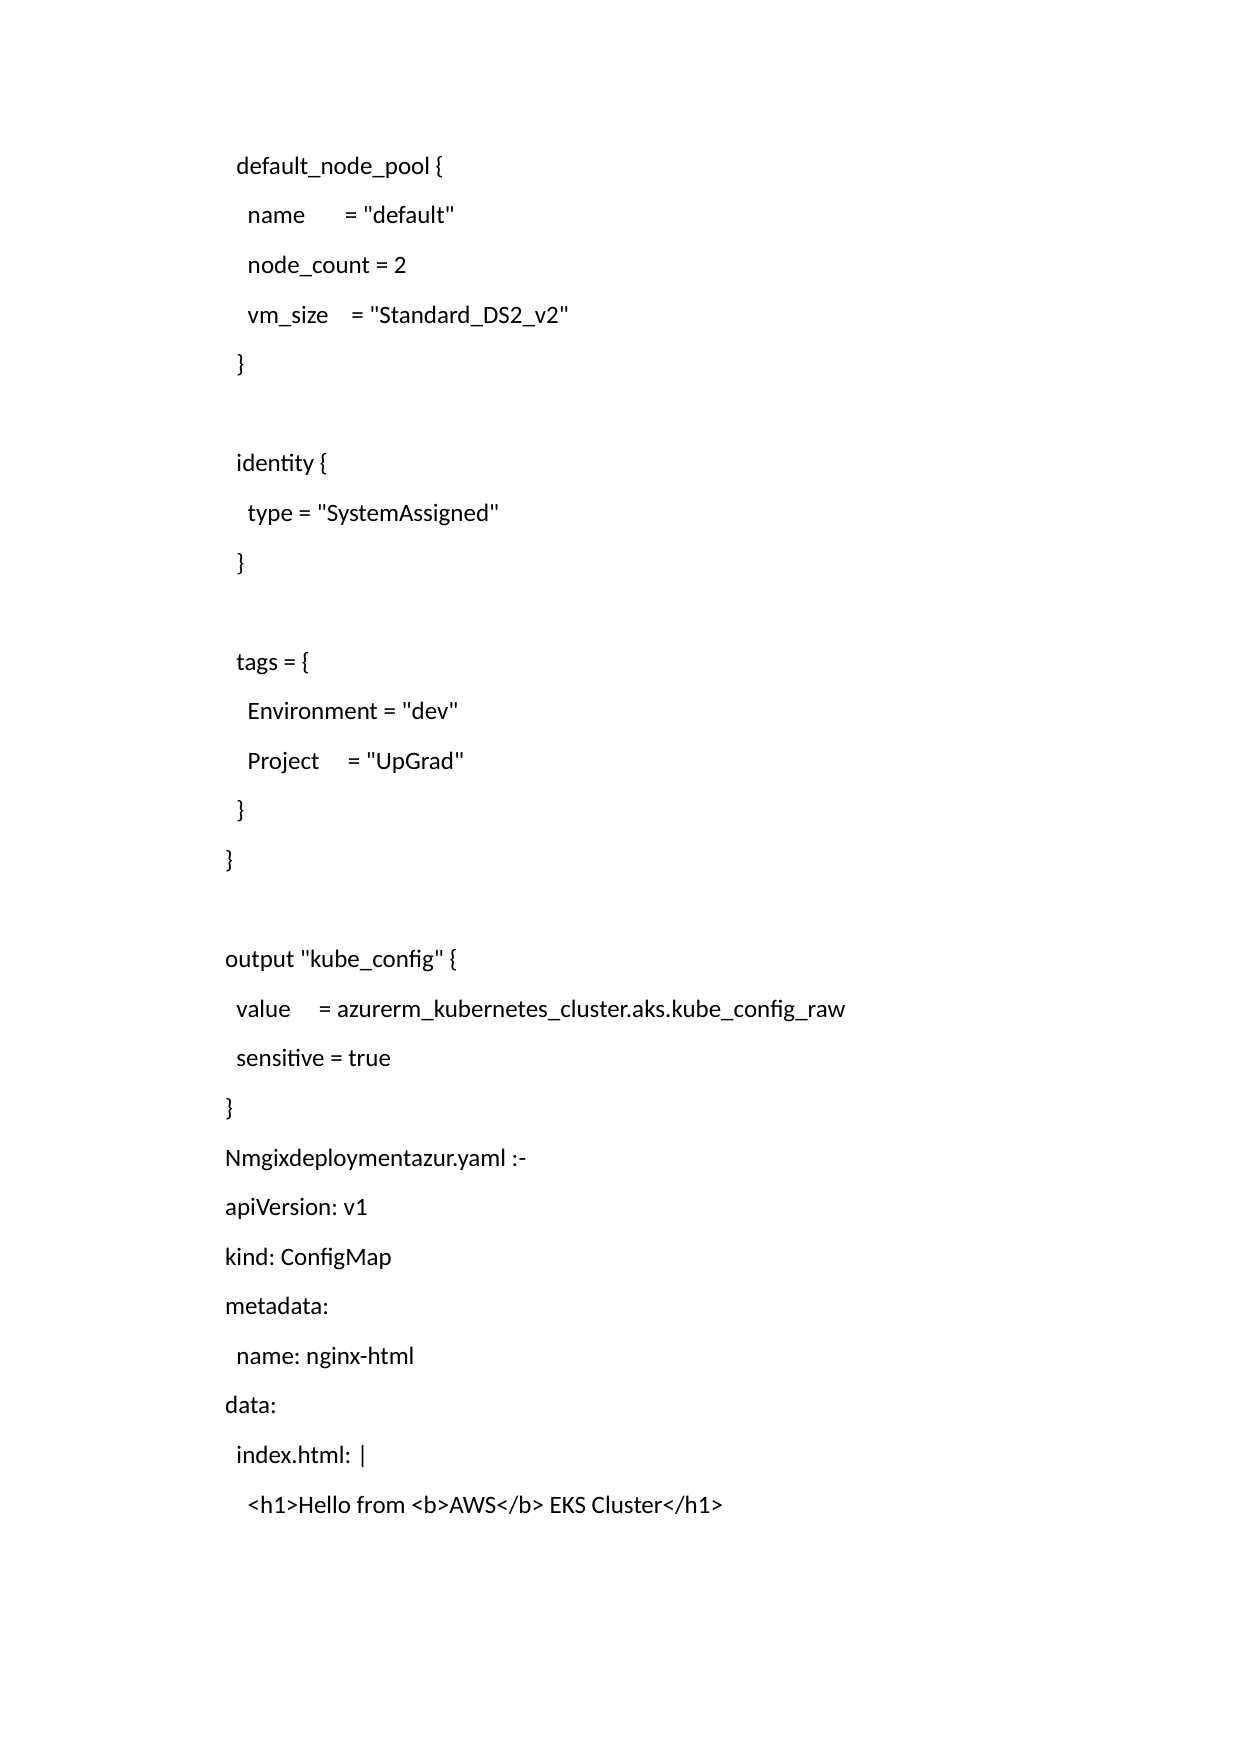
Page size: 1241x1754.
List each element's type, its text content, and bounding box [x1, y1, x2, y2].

text } [225, 348, 1090, 379]
text Project = "UpGrad" [225, 745, 1090, 776]
text identity { [225, 447, 1090, 478]
text metadata: [225, 1290, 1090, 1321]
text apiVersion: v1 [225, 1191, 1090, 1222]
text type = "SystemAssigned" [225, 497, 1090, 528]
text Environment = "dev" [225, 695, 1090, 726]
text } [225, 1092, 1090, 1123]
text } [225, 794, 1090, 825]
text vm_size = "Standard_DS2_v2" [225, 299, 1090, 329]
text index.html: | [225, 1439, 1090, 1470]
text sensitive = true [225, 1042, 1090, 1073]
text name = "default" [225, 199, 1090, 230]
text } [225, 844, 1090, 875]
text default_node_pool { [225, 150, 1090, 181]
text output "kube_config" { [225, 943, 1090, 974]
text } [225, 547, 1090, 577]
text data: [225, 1389, 1090, 1420]
text kind: ConfigMap [225, 1241, 1090, 1271]
text name: nginx-html [225, 1340, 1090, 1371]
text value = azurerm_kubernetes_cluster.aks.kube_config_raw [225, 993, 1090, 1023]
text <h1>Hello from <b>AWS</b> EKS Cluster</h1> [225, 1489, 1090, 1519]
text Nmgixdeploymentazur.yaml :- [225, 1142, 1090, 1172]
text node_count = 2 [225, 249, 1090, 280]
text tags = { [225, 646, 1090, 676]
